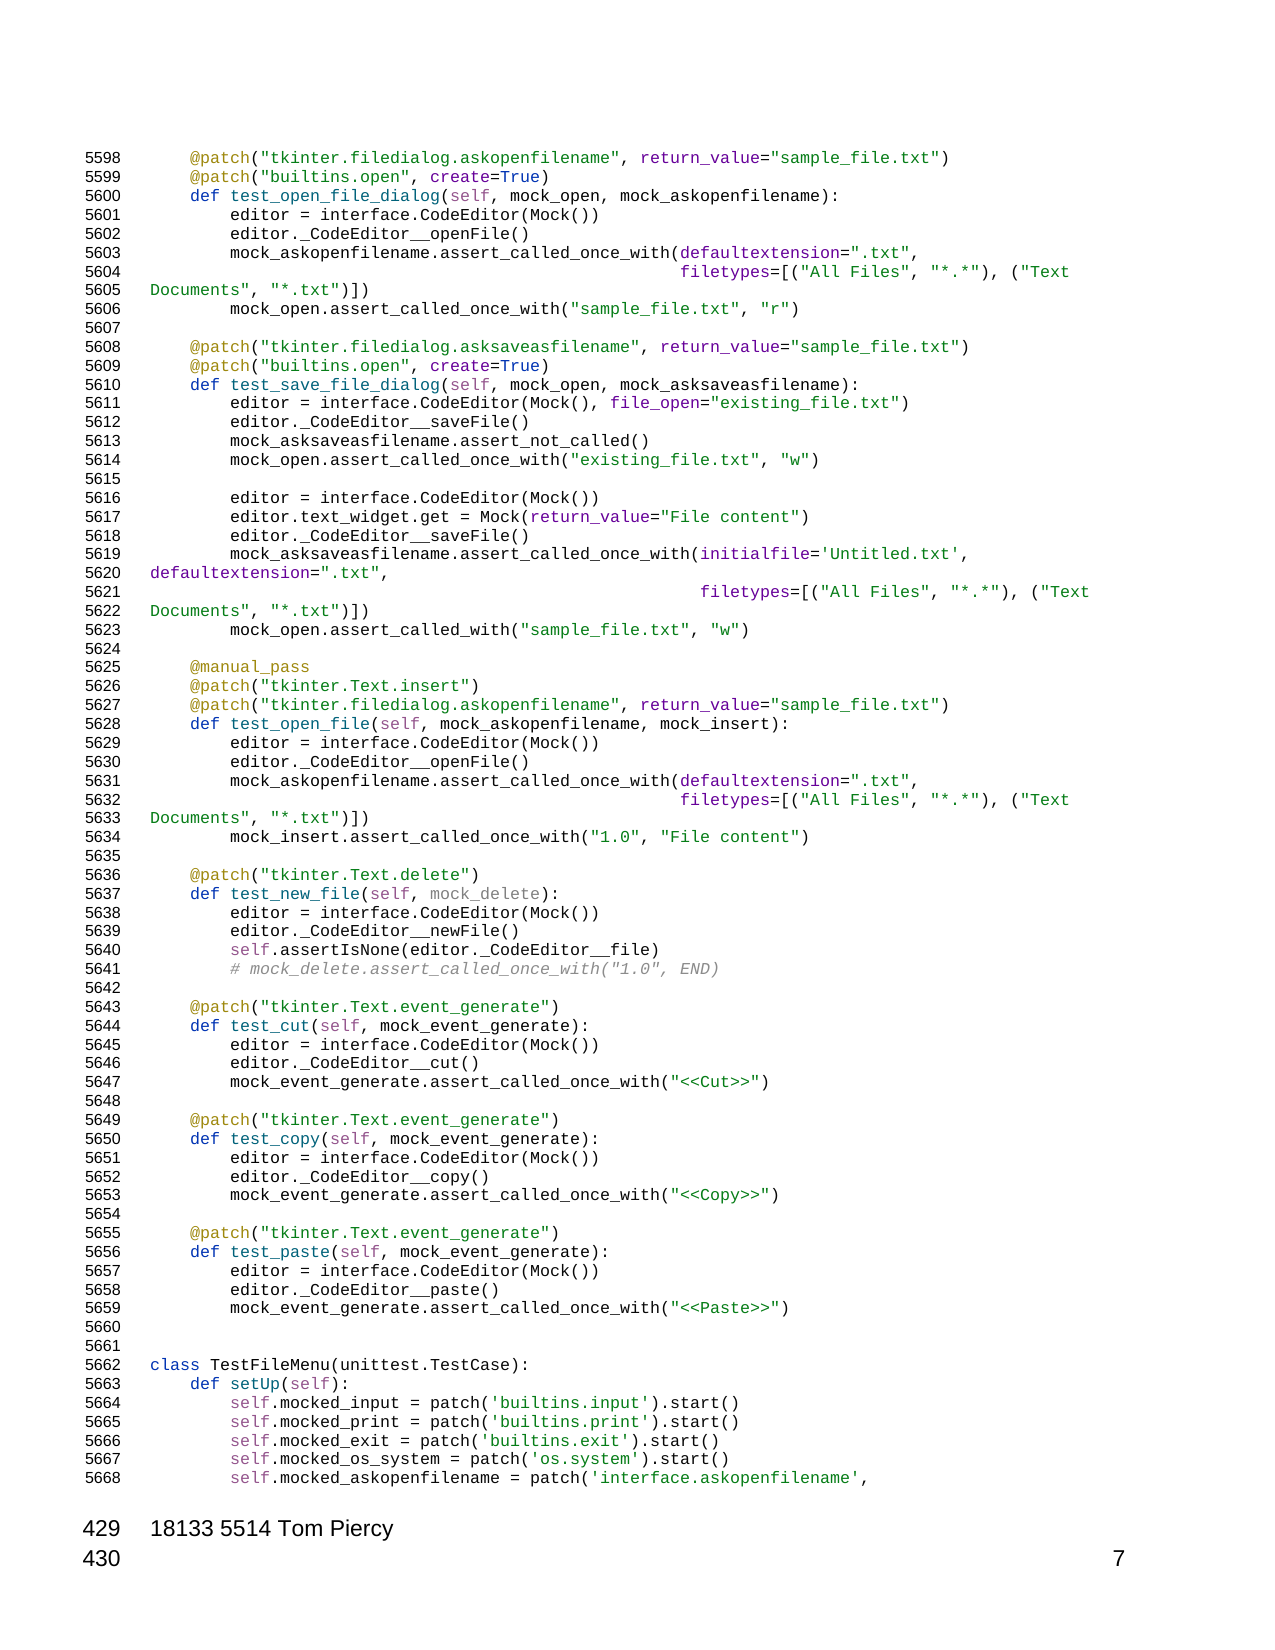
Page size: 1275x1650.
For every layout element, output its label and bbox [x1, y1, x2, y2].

picture [321, 890, 329, 899]
picture [331, 720, 339, 729]
text [150, 150, 1125, 1489]
picture [331, 381, 339, 390]
picture [331, 192, 339, 201]
